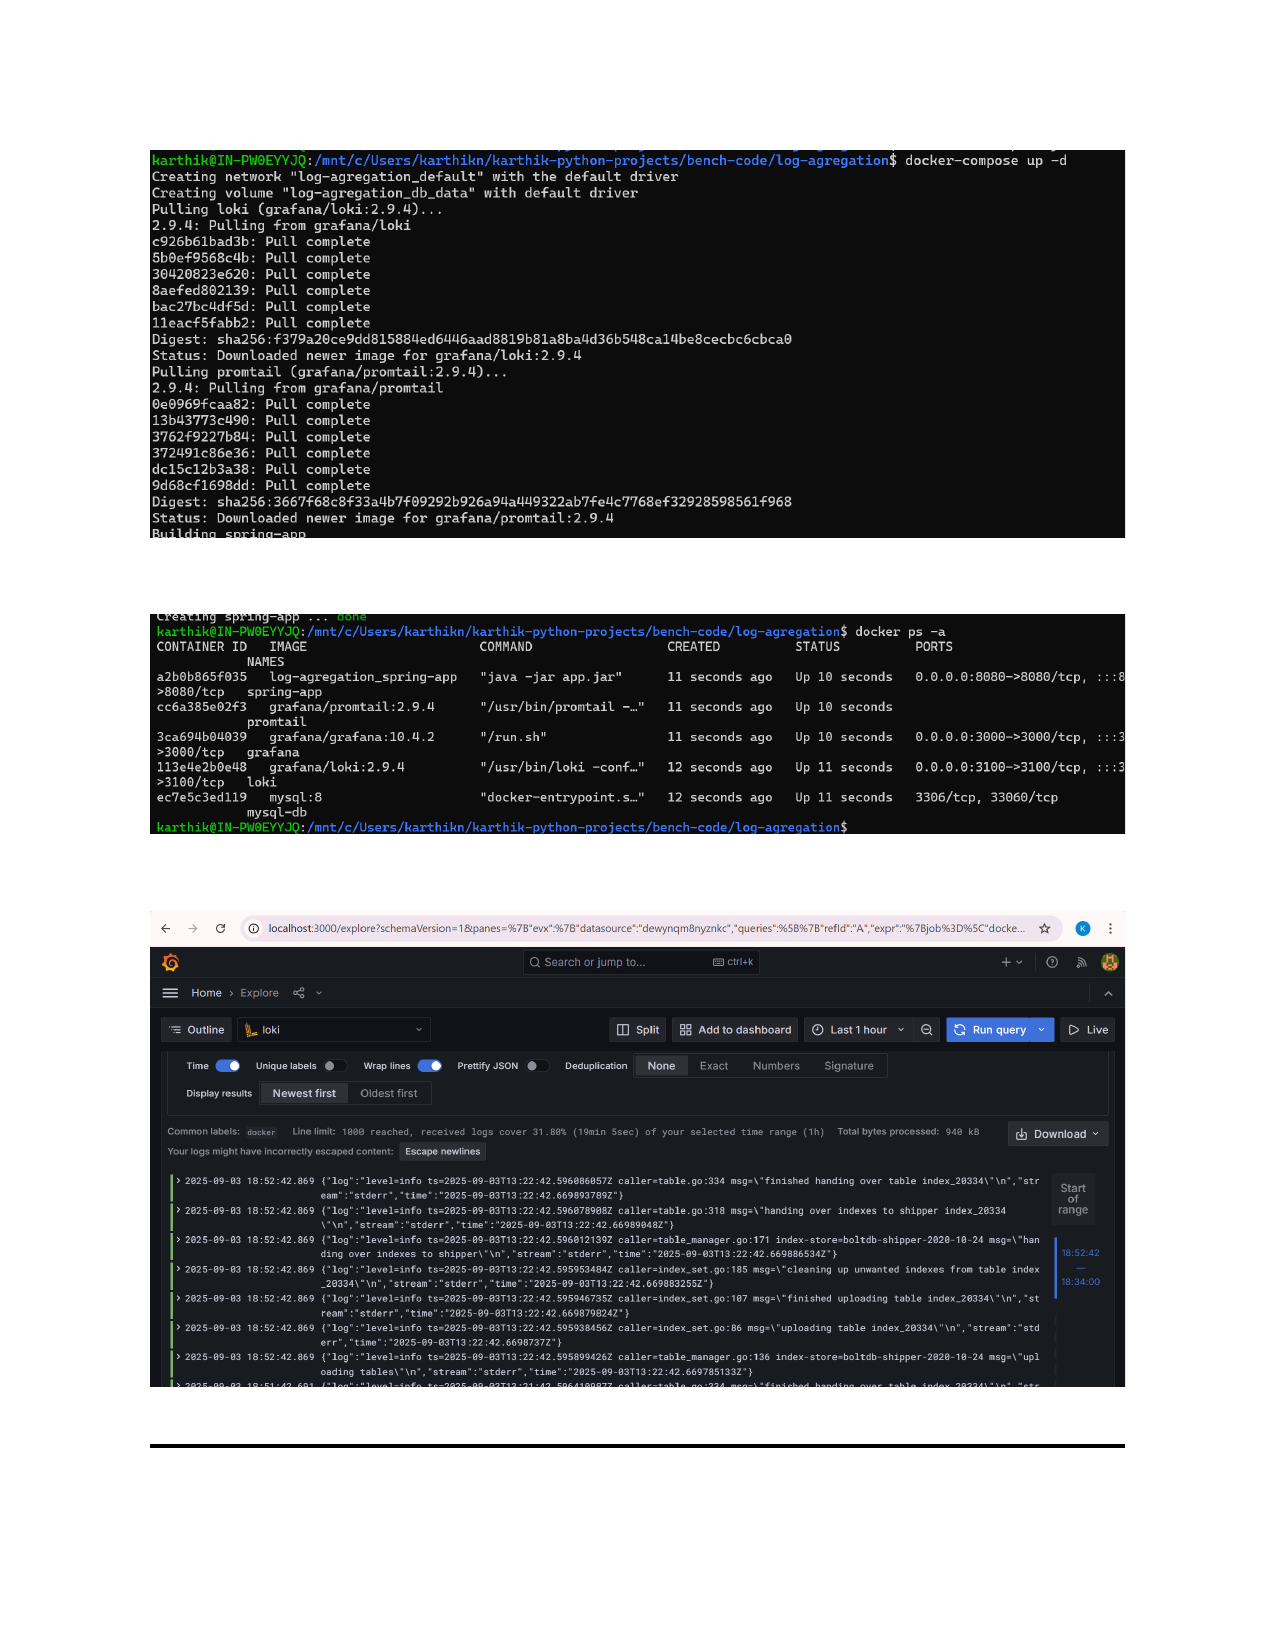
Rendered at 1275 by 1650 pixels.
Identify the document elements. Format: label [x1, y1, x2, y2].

picture [150, 150, 1125, 538]
picture [150, 614, 1125, 834]
picture [150, 911, 1125, 1387]
